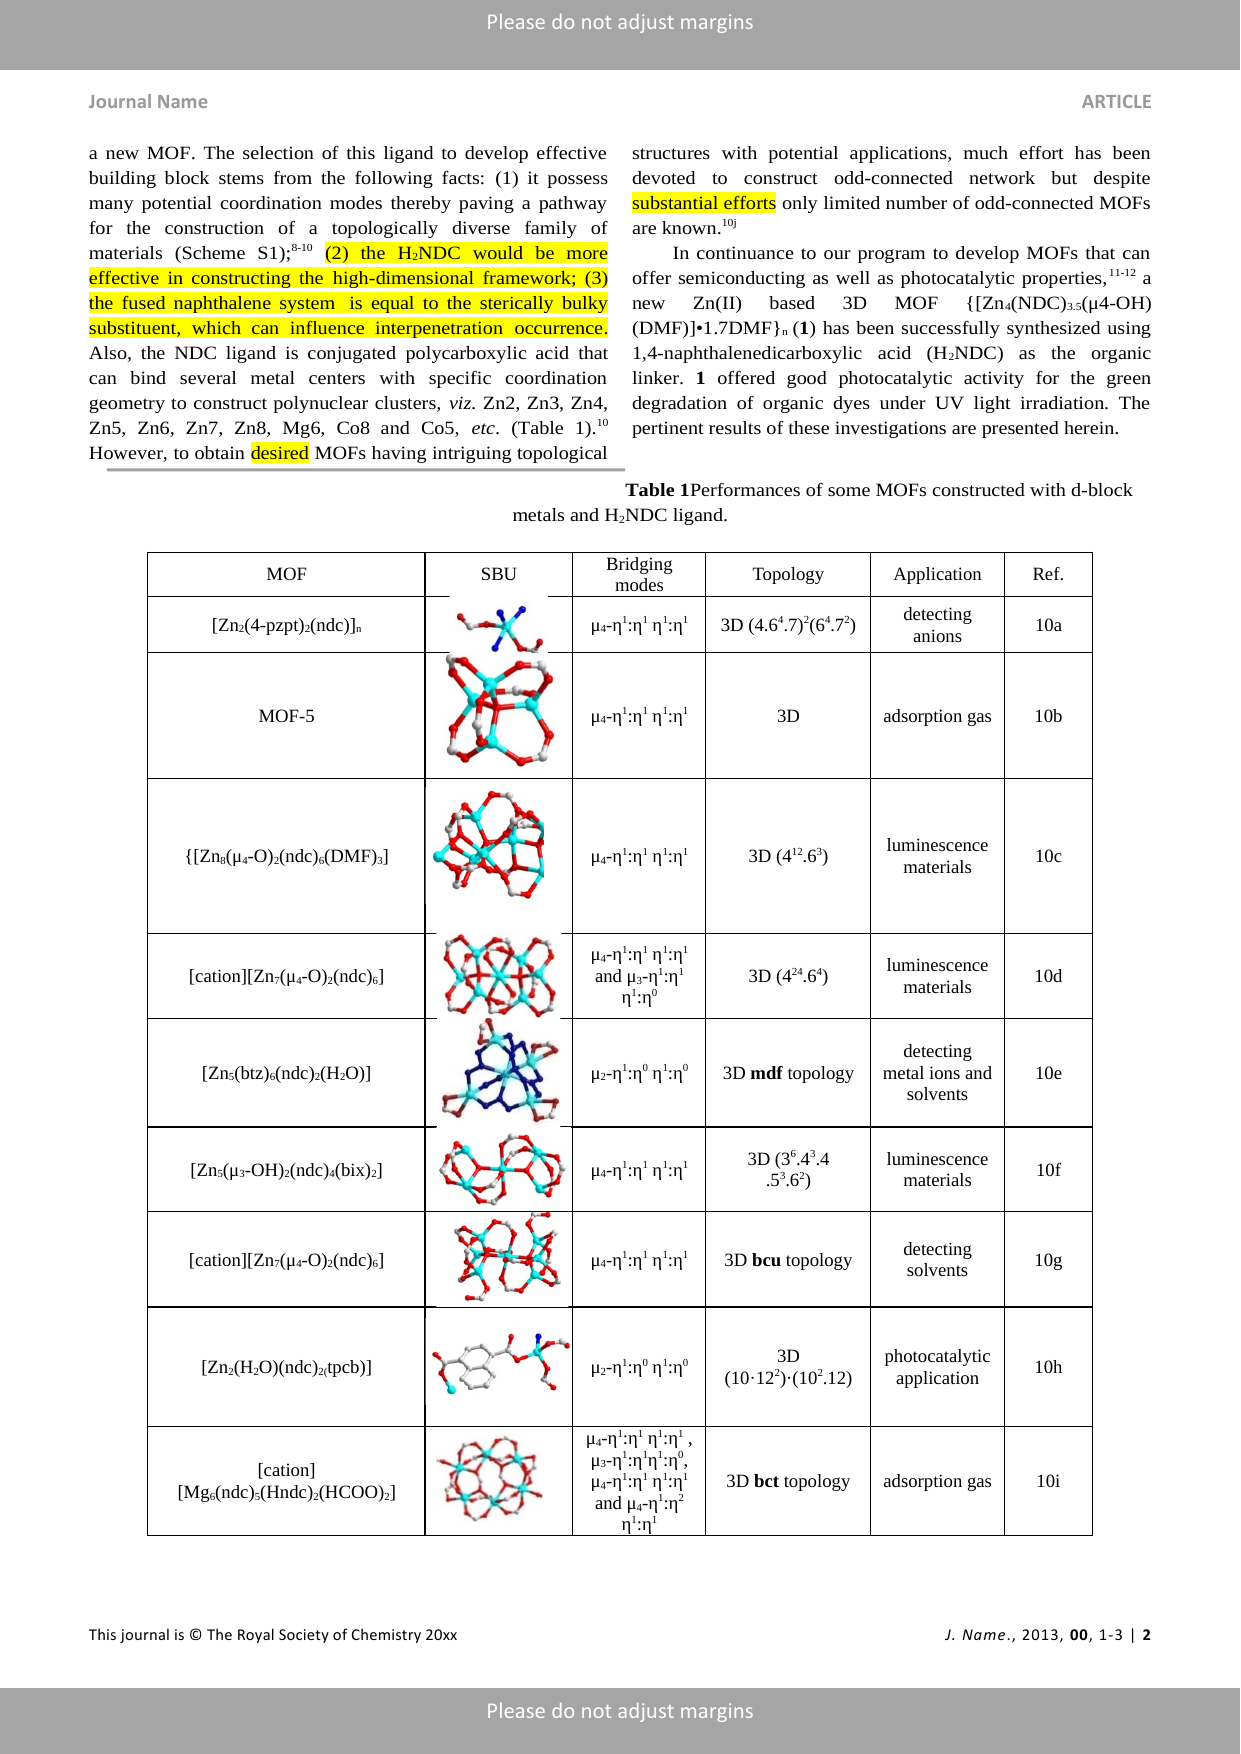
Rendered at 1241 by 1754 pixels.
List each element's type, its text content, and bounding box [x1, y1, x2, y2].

table_cell 10g [1005, 1212, 1092, 1306]
table_cell luminescence materials [871, 934, 1004, 1017]
table_cell μ2-η1:η0 η1:η0 [573, 1308, 705, 1426]
table_header Bridging modes [573, 553, 705, 596]
table_cell 3D mdf topology [706, 1019, 870, 1126]
table_cell 10f [1005, 1128, 1092, 1211]
table_cell detecting metal ions and solvents [871, 1019, 1004, 1126]
picture [436, 1434, 543, 1522]
table_cell μ4-η1:η1 η1:η1 [573, 653, 705, 777]
table_cell [Zn2(H2O)(ndc)2(tpcb)] [148, 1308, 424, 1426]
picture [436, 596, 561, 778]
table_cell 10i [1005, 1427, 1092, 1535]
table_cell 10b [1005, 653, 1092, 777]
table_cell [cation][Zn7(μ4-O)2(ndc)6] [148, 934, 424, 1017]
picture [436, 933, 571, 1211]
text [632, 139, 1152, 239]
table_cell [426, 1212, 436, 1306]
table_cell 3D [706, 653, 870, 777]
table_cell [cation][Zn7(μ4-O)2(ndc)6] [148, 1212, 424, 1306]
table_cell adsorption gas [871, 1427, 1004, 1535]
table_header Topology [706, 553, 870, 596]
picture [436, 1212, 569, 1307]
table_cell [561, 1019, 572, 1126]
table_cell [548, 597, 572, 652]
table_cell [426, 1405, 572, 1426]
table_cell [426, 1019, 437, 1126]
table_cell [Zn5(btz)6(ndc)2(H2O)] [148, 1019, 424, 1126]
table_cell 3D (36.43.4 .53.62) [706, 1128, 870, 1211]
table_cell [562, 934, 572, 1017]
table_cell 3D (4.64.7)2(64.72) [706, 597, 870, 652]
table_header Ref. [1005, 553, 1092, 596]
picture [425, 1318, 572, 1405]
table_cell 3D bcu topology [706, 1212, 870, 1306]
table_cell 3D (424.64) [706, 934, 870, 1017]
table_cell [426, 597, 449, 652]
text Table 1Performances of some MOFs constructed with d-block metals and H2NDC ligand. [89, 477, 1152, 527]
picture [425, 787, 547, 903]
table_cell [426, 653, 436, 777]
table_cell 10d [1005, 934, 1092, 1017]
table_cell [426, 1308, 572, 1318]
table_cell μ4-η1:η1 η1:η1 , μ3-η1:η1η1:η0, μ4-η1:η1 η1:η1 and μ4-η1:η2 η1:η1 [573, 1427, 705, 1535]
table_cell 3D (10·122)·(102.12) [706, 1308, 870, 1426]
table_cell detecting anions [871, 597, 1004, 652]
table_cell μ4-η1:η1 η1:η1 and μ3-η1:η1 η1:η0 [573, 934, 705, 1017]
table_cell 3D bct topology [706, 1427, 870, 1535]
text In continuance to our program to develop MOFs that can offer semiconducting as well as photocatalytic properties,11-12 a new Zn(II) based 3D MOF {[Zn4(NDC)3.5(μ4-OH)(DMF)]•1.7DMF}n (1) has been successfully synthesized using 1,4-naphthalenedicarboxylic acid (H2NDC) as the organic linker. 1 offered good photocatalytic activity for the green degradation of organic dyes under UV light irradiation. The pertinent results of these investigations are presented herein. [632, 239, 1152, 439]
table_cell μ2-η1:η0 η1:η0 [573, 1019, 705, 1126]
table_cell [426, 1128, 436, 1211]
table_cell [Zn5(μ3-OH)2(ndc)4(bix)2] [148, 1128, 424, 1211]
table_cell [426, 1427, 572, 1535]
table_cell MOF-5 [148, 653, 424, 777]
table_cell μ4-η1:η1 η1:η1 [573, 597, 705, 652]
table_cell [cation][Mg6(ndc)5(Hndc)2(HCOO)2] [148, 1427, 424, 1535]
table_cell [Zn2(4-pzpt)2(ndc)]n [148, 597, 424, 652]
table_cell 3D (412.63) [706, 779, 870, 933]
table_cell photocatalytic application [871, 1308, 1004, 1426]
table_cell μ4-η1:η1 η1:η1 [573, 1128, 705, 1211]
table_cell [426, 779, 572, 933]
table_cell luminescence materials [871, 779, 1004, 933]
table_cell μ4-η1:η1 η1:η1 [573, 1212, 705, 1306]
table_header MOF [148, 553, 424, 596]
table_cell 10a [1005, 597, 1092, 652]
table_header Application [871, 553, 1004, 596]
table_header SBU [426, 553, 572, 596]
table_cell adsorption gas [871, 653, 1004, 777]
table_cell luminescence materials [871, 1128, 1004, 1211]
table_cell μ4-η1:η1 η1:η1 [573, 779, 705, 933]
table_cell {[Zn8(μ4-O)2(ndc)6(DMF)3] [148, 779, 424, 933]
table_cell 10e [1005, 1019, 1092, 1126]
table_cell [426, 934, 436, 1017]
table_cell [561, 653, 572, 777]
table_cell 10h [1005, 1308, 1092, 1426]
table_cell detecting solvents [871, 1212, 1004, 1306]
table_cell 10c [1005, 779, 1092, 933]
